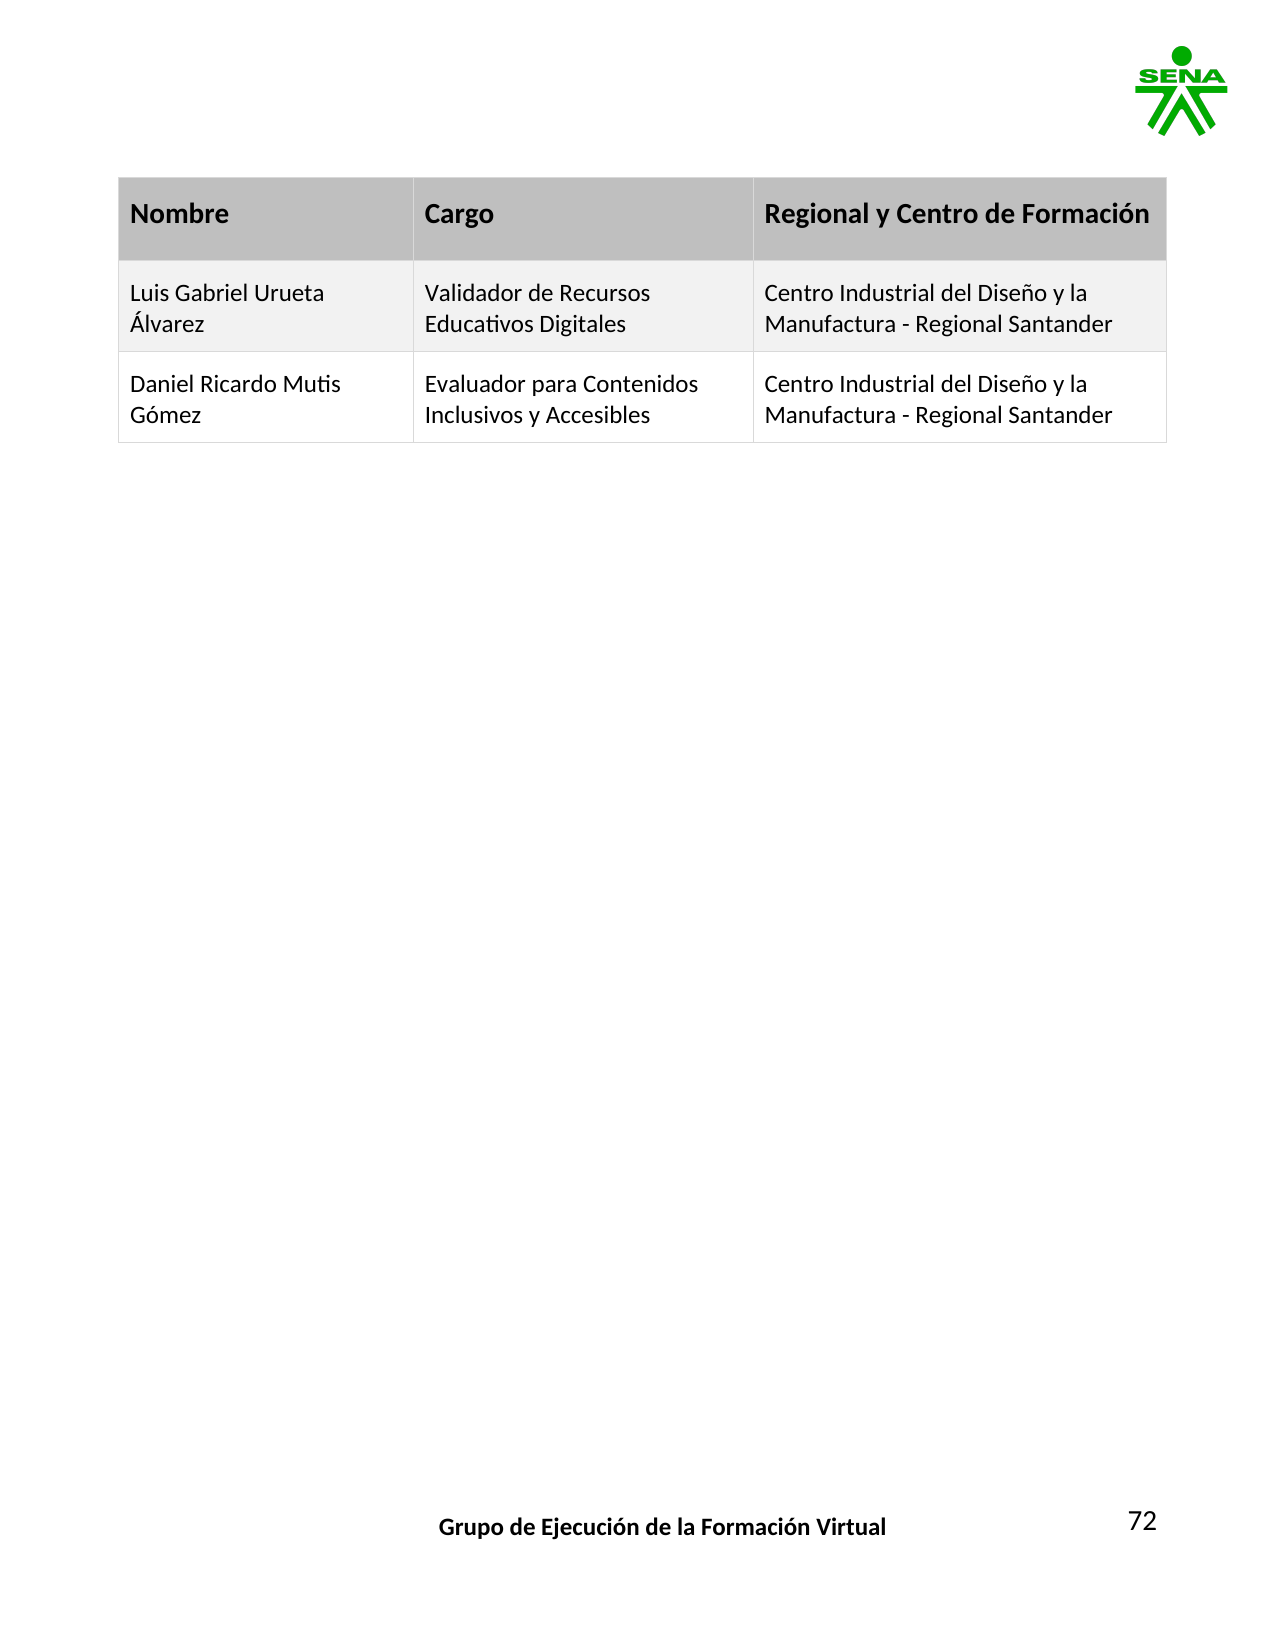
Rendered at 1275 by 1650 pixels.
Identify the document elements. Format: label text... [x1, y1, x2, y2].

table_header Cargo [414, 178, 753, 260]
table_cell Validador de Recursos Educativos Digitales [414, 261, 753, 351]
table_cell Centro Industrial del Diseño y la Manufactura - Regional Santander [754, 261, 1166, 351]
table_cell Centro Industrial del Diseño y la Manufactura - Regional Santander [754, 352, 1166, 442]
table_cell Evaluador para Contenidos Inclusivos y Accesibles [414, 352, 753, 442]
picture [1135, 46, 1228, 136]
table_header Nombre [119, 178, 413, 260]
table_cell Daniel Ricardo Mutis Gómez [119, 352, 413, 442]
table_header Regional y Centro de Formación [754, 178, 1166, 260]
table_cell Luis Gabriel Urueta Álvarez [119, 261, 413, 351]
